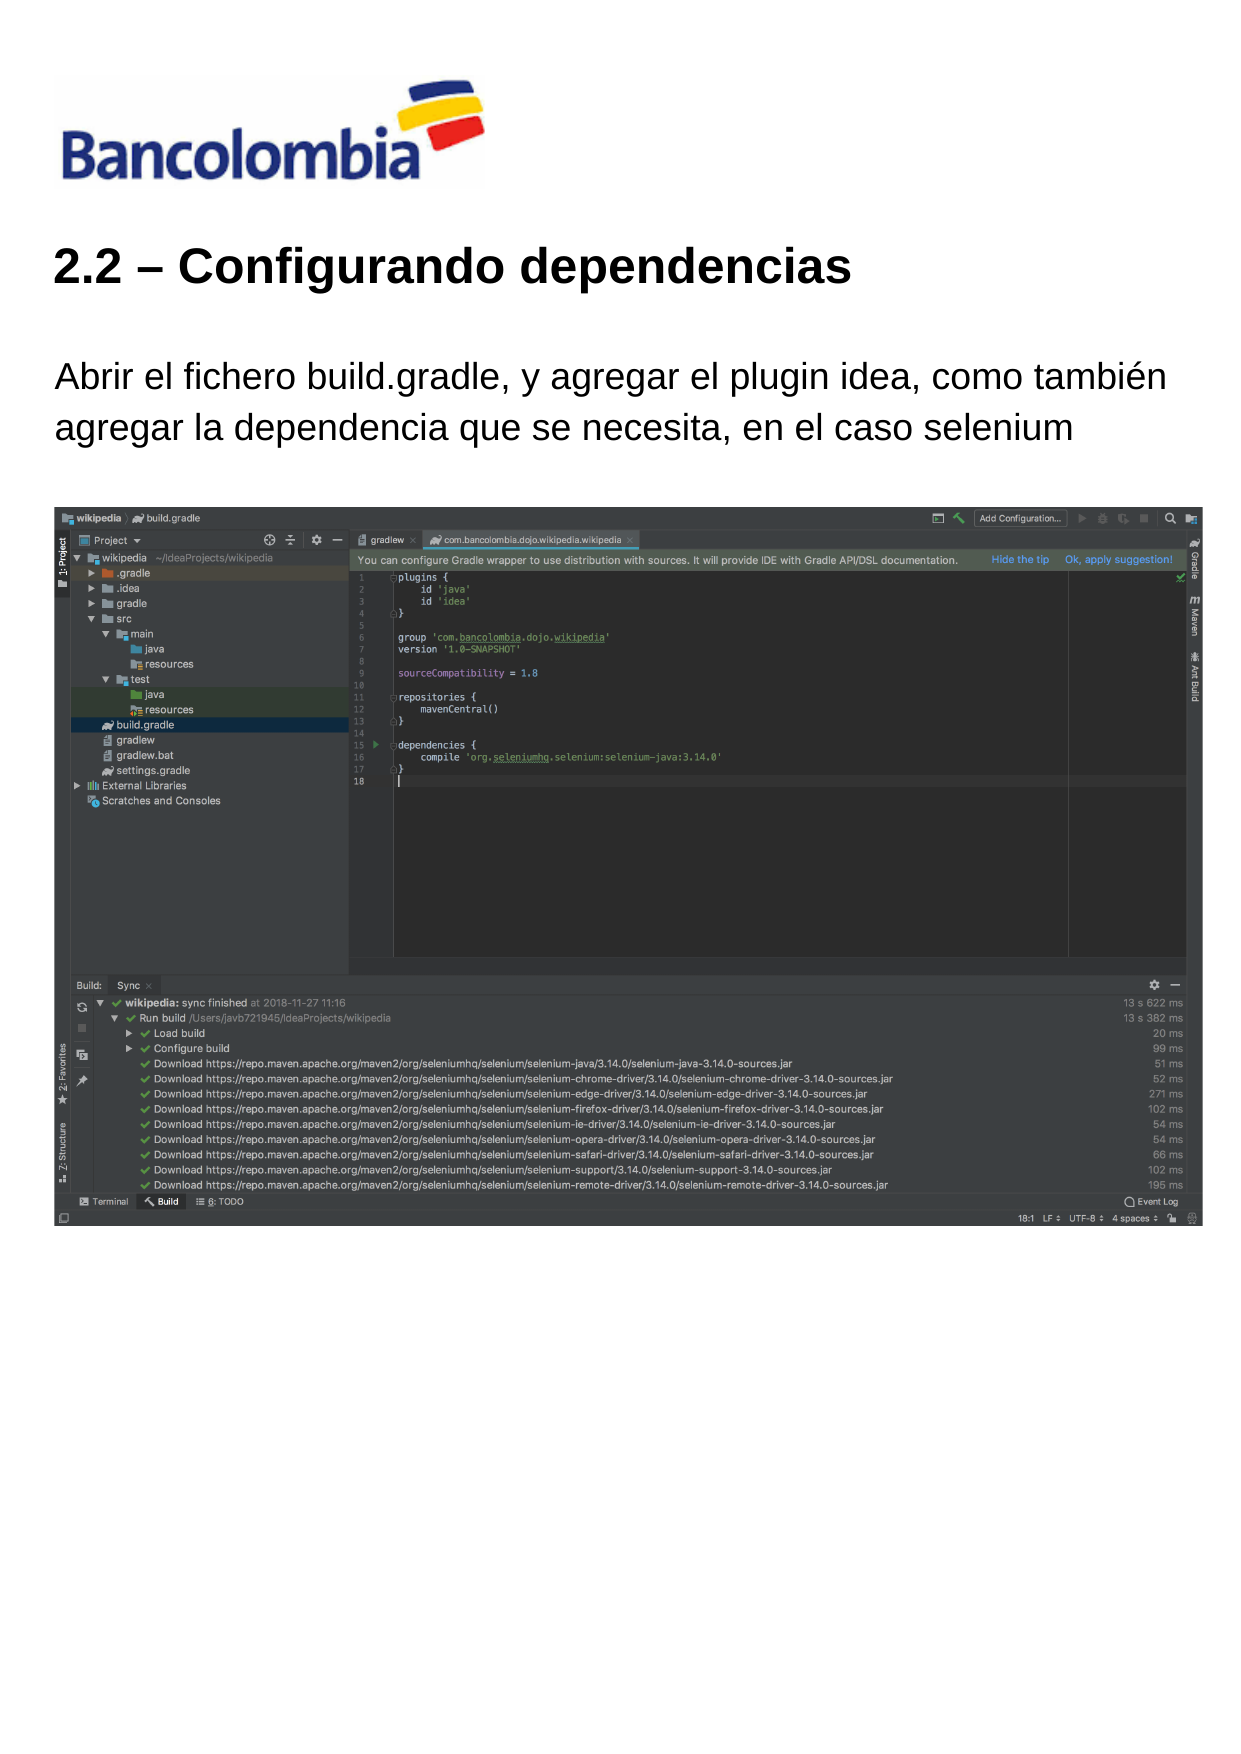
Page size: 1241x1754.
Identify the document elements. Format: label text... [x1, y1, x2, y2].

picture [54, 507, 1203, 1226]
text Abrir el fichero build.gradle, y agregar el plugin idea, como también agregar la dependencia que se necesita, en el caso selenium [54, 354, 1203, 448]
picture [54, 75, 488, 189]
subtitle 2.2 – Configurando dependencias [53, 236, 1203, 294]
